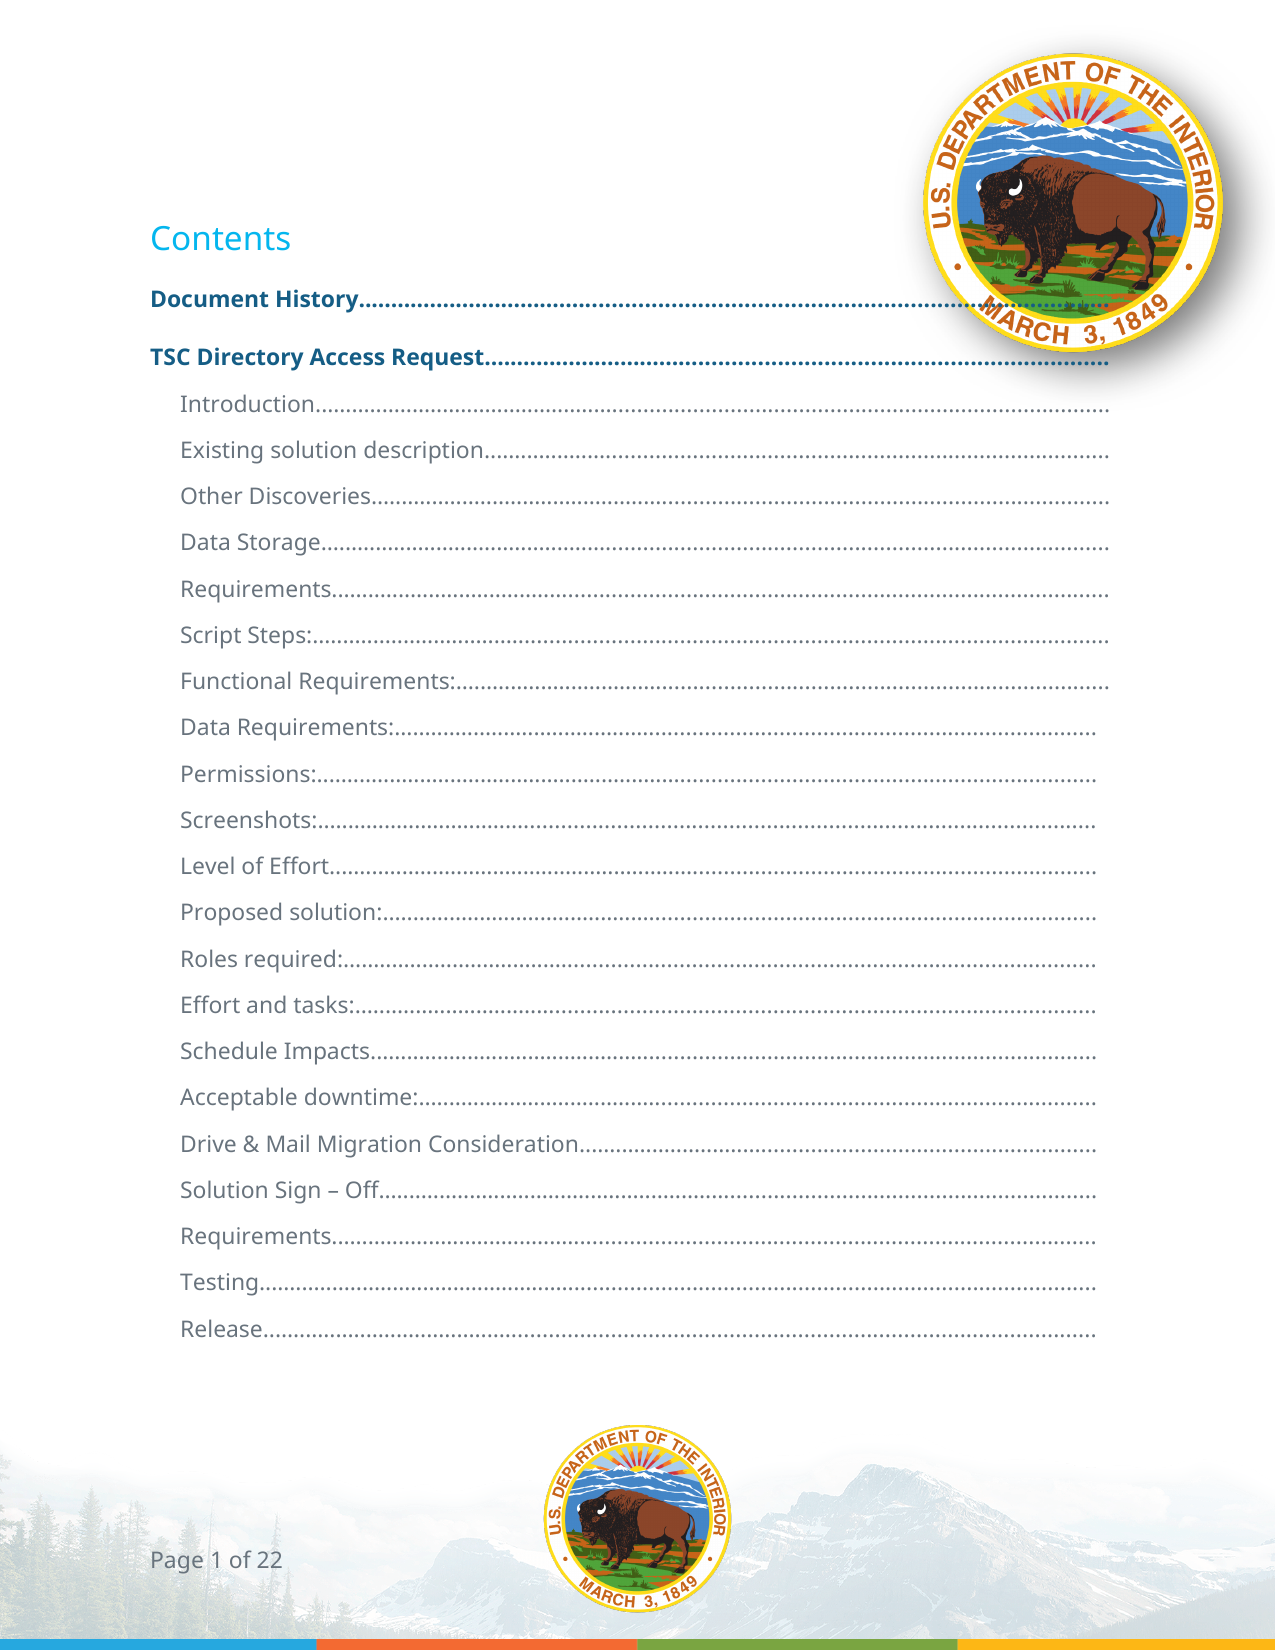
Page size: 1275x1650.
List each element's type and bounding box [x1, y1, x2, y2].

picture [0, 1425, 1275, 1650]
picture [922, 52, 1224, 353]
